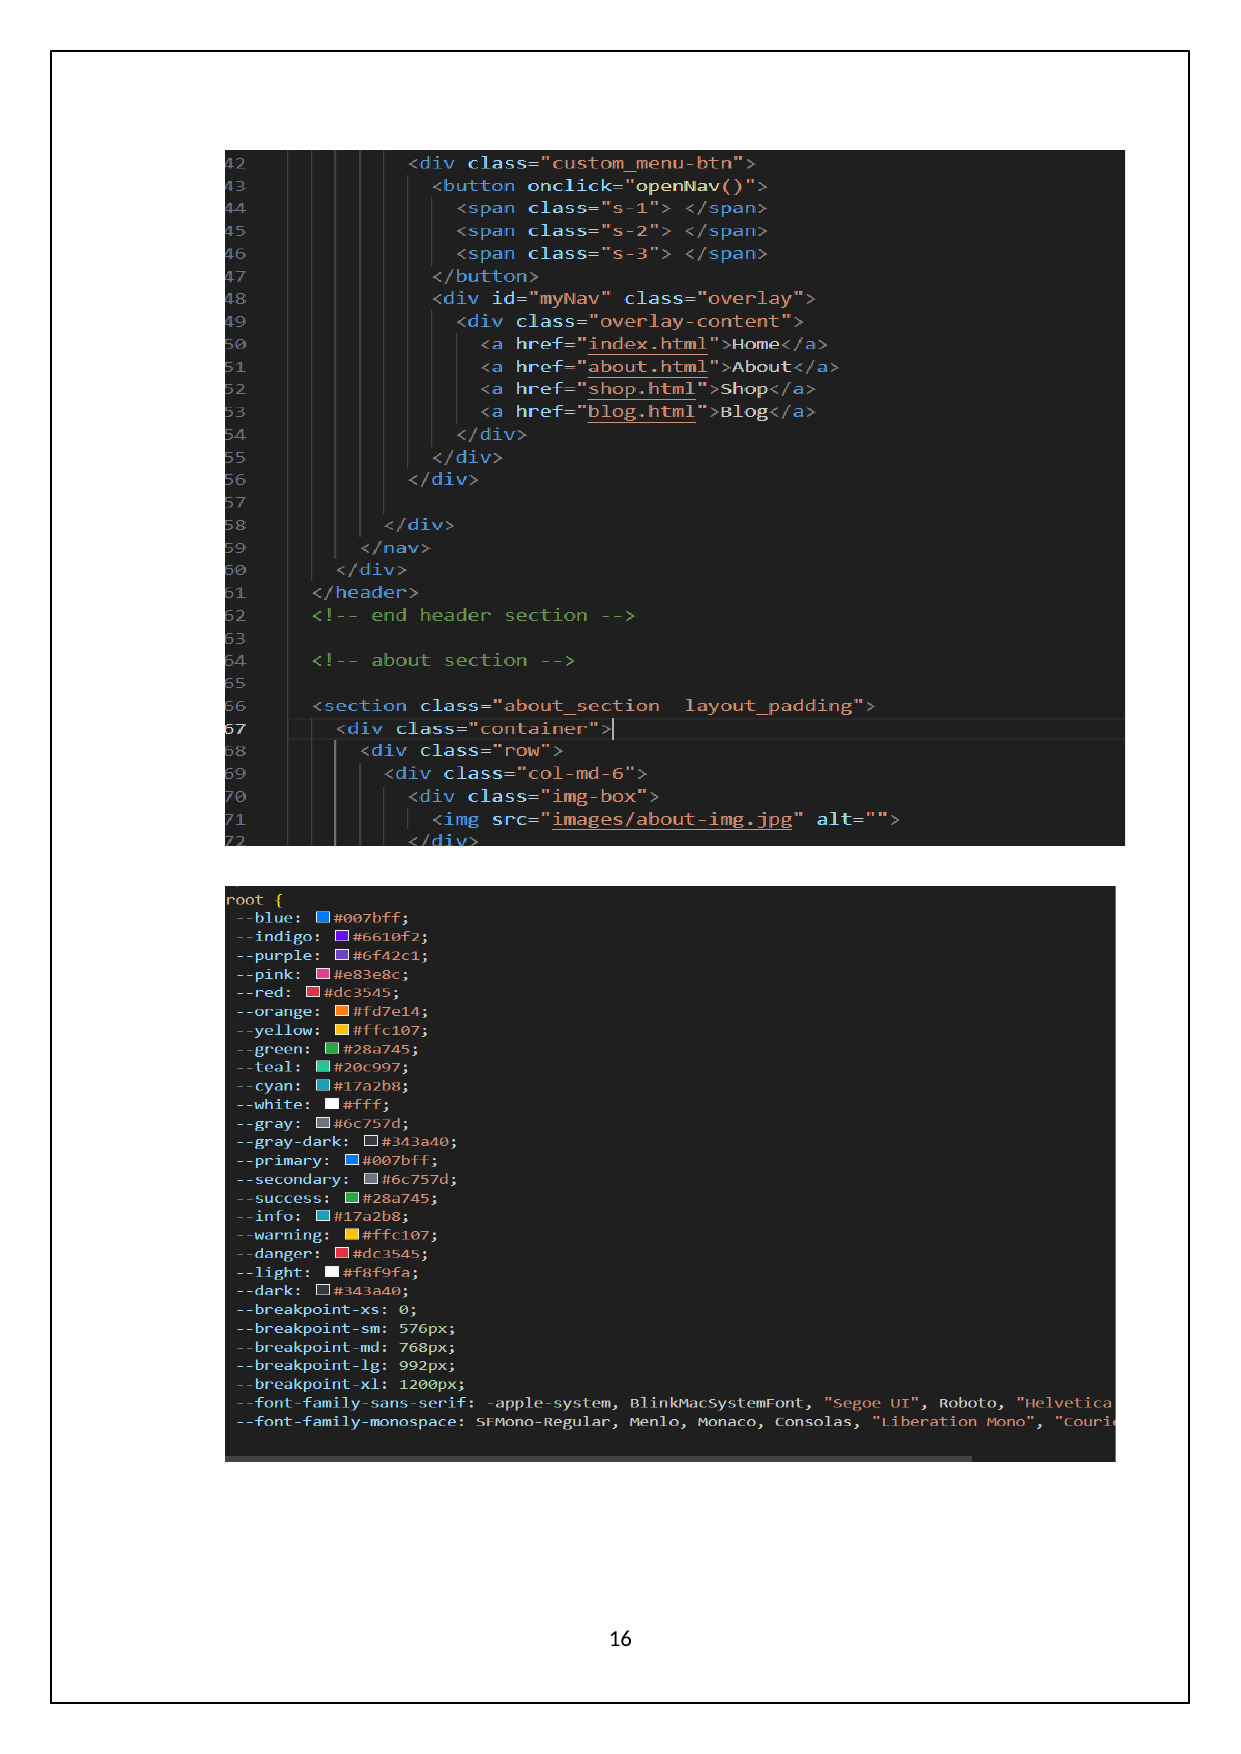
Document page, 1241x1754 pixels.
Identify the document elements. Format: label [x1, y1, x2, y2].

picture [225, 886, 1116, 1462]
picture [225, 150, 1125, 846]
